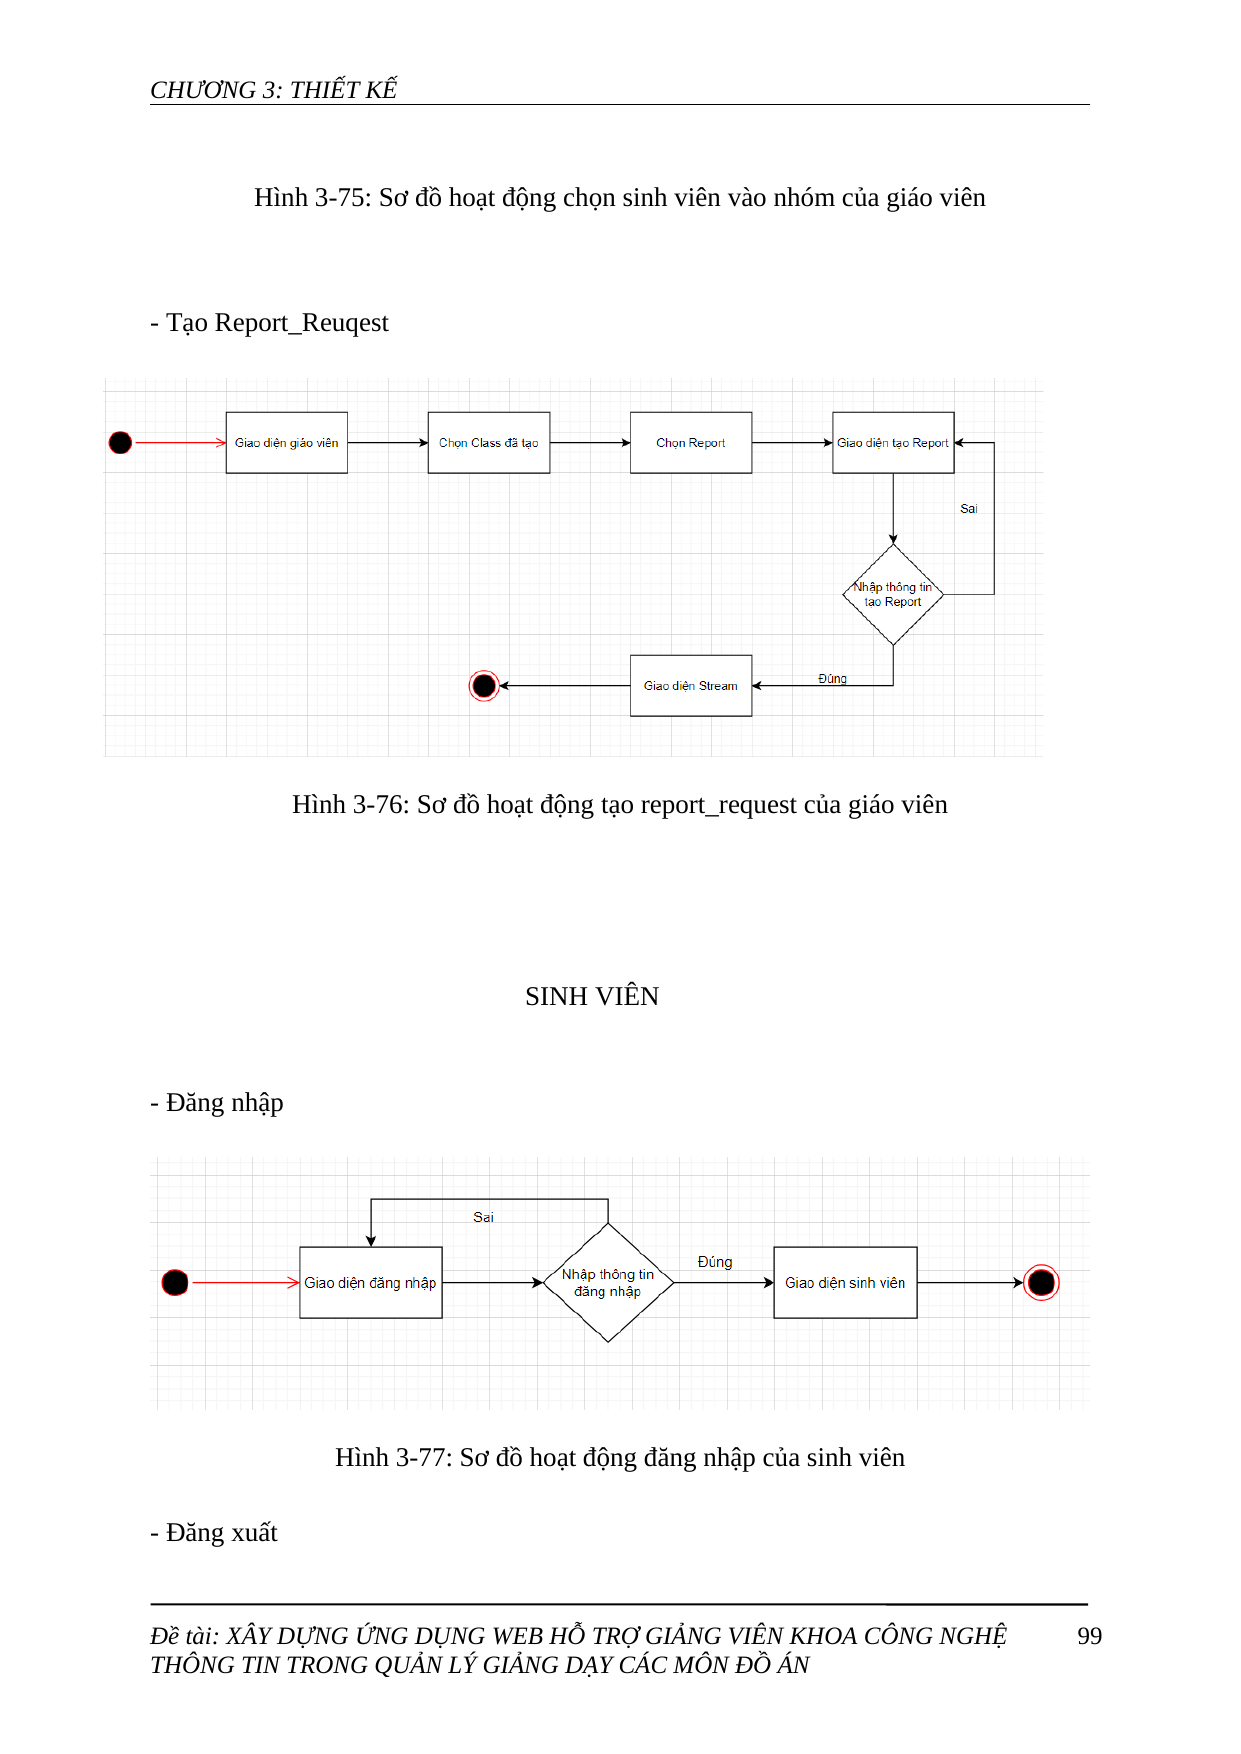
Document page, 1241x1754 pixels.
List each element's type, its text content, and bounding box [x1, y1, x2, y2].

text - Đăng nhập [150, 1086, 1090, 1117]
text Hình 3-76: Sơ đồ hoạt động tạo report_request của giáo viên [150, 788, 1090, 819]
text Hình 3-77: Sơ đồ hoạt động đăng nhập của sinh viên [150, 1441, 1090, 1472]
text SINH VIÊN [103, 980, 1090, 1011]
picture [103, 378, 1044, 757]
text Hình 3-75: Sơ đồ hoạt động chọn sinh viên vào nhóm của giáo viên [150, 181, 1090, 212]
text - Đăng xuất [103, 1516, 1090, 1547]
text - Tạo Report_Reuqest [103, 306, 1090, 338]
picture [150, 1157, 1091, 1410]
